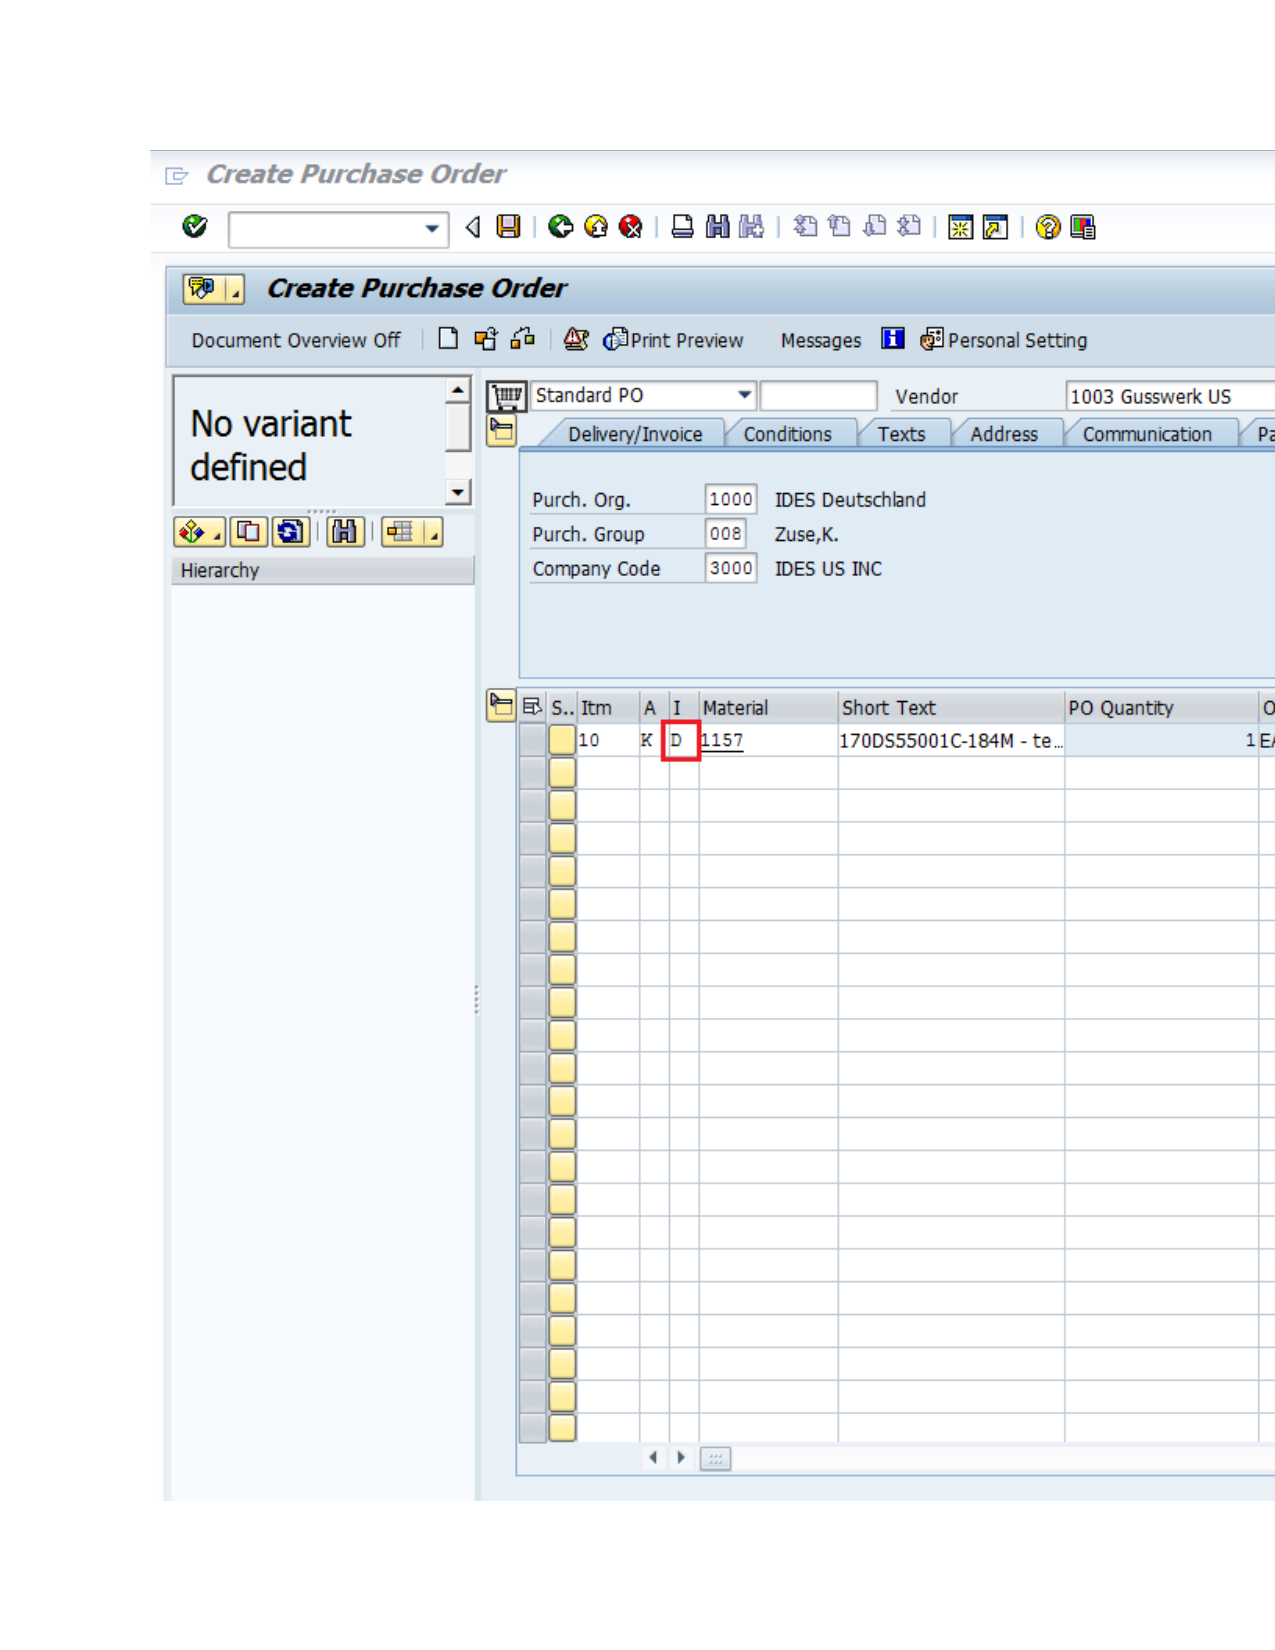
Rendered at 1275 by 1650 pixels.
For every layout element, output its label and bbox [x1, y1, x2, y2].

picture [150, 150, 1275, 1501]
